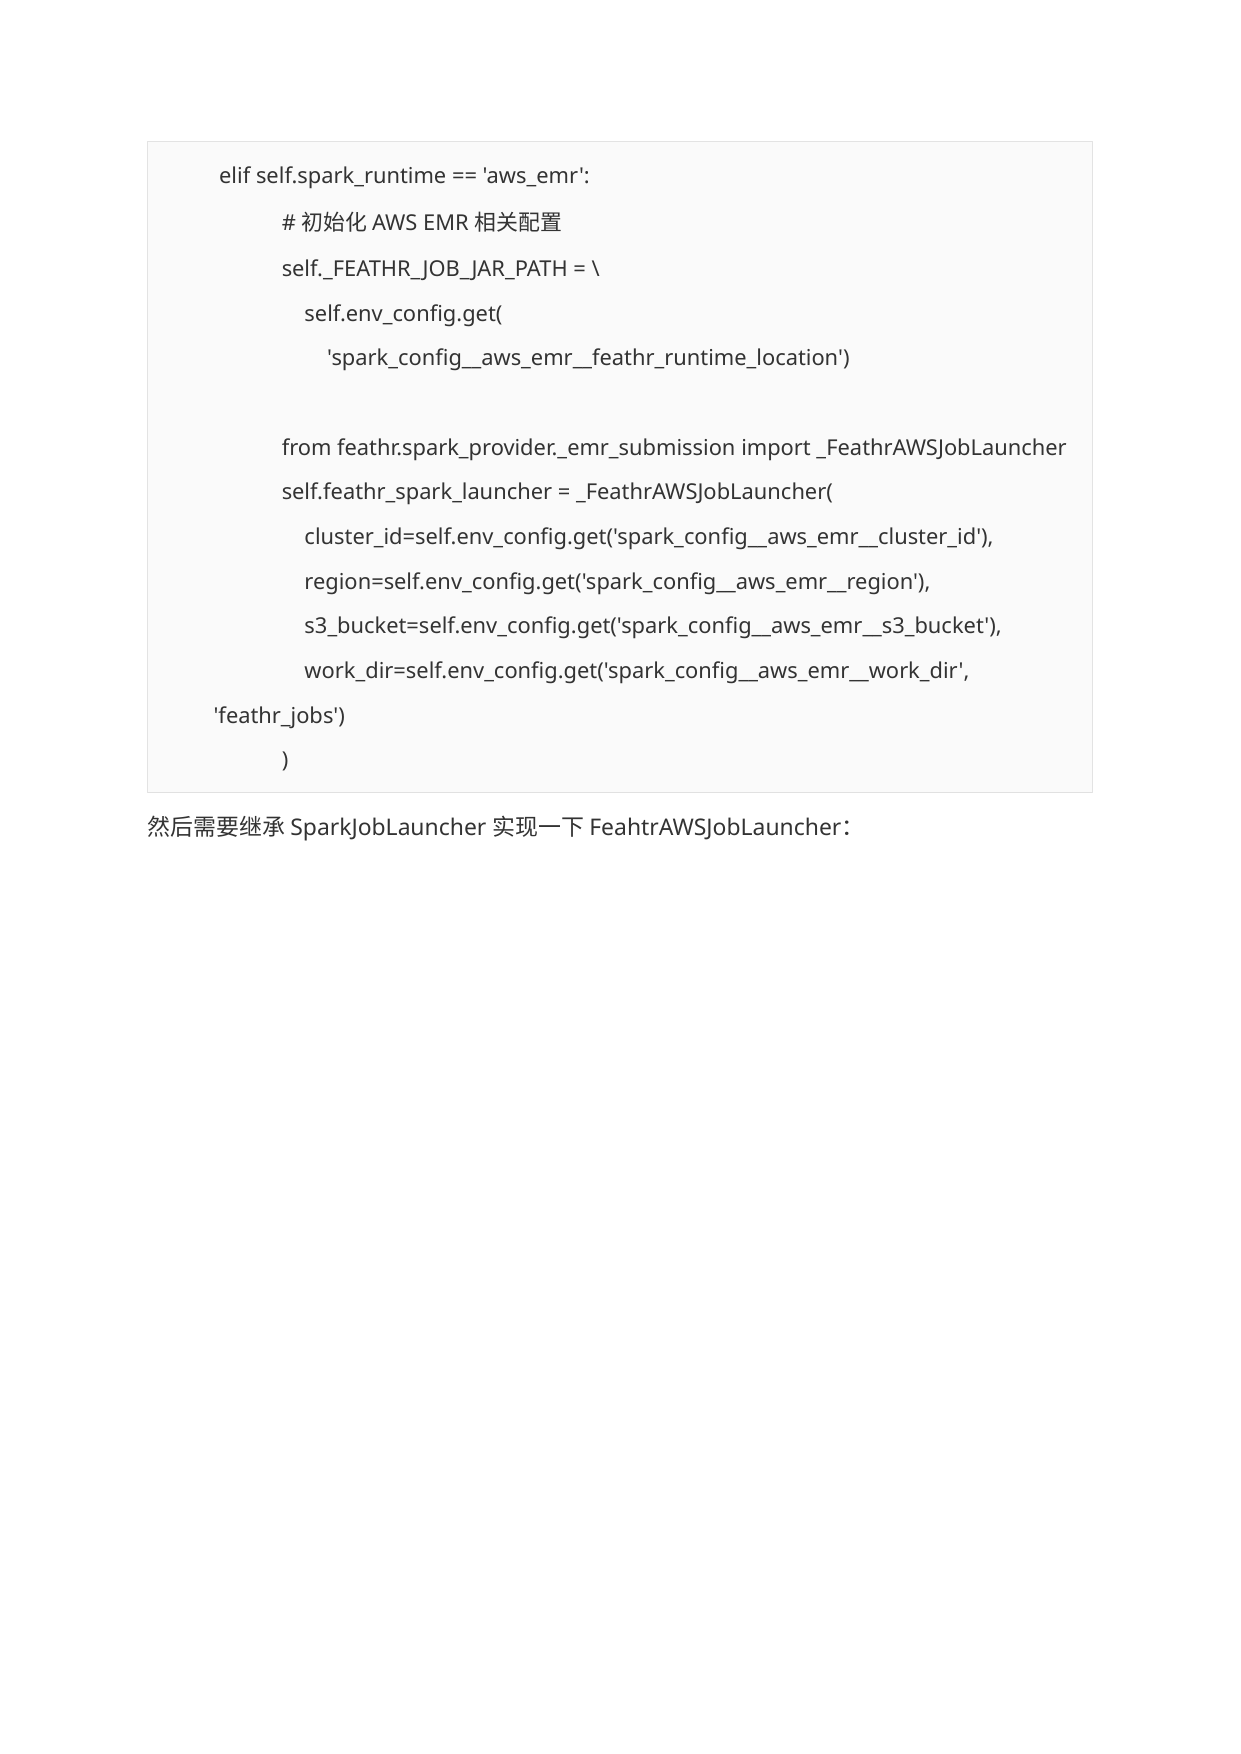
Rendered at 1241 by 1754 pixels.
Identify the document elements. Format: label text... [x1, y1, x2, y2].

text 然后需要继承 SparkJobLauncher 实现一下 FeahtrAWSJobLauncher： [148, 808, 1093, 842]
